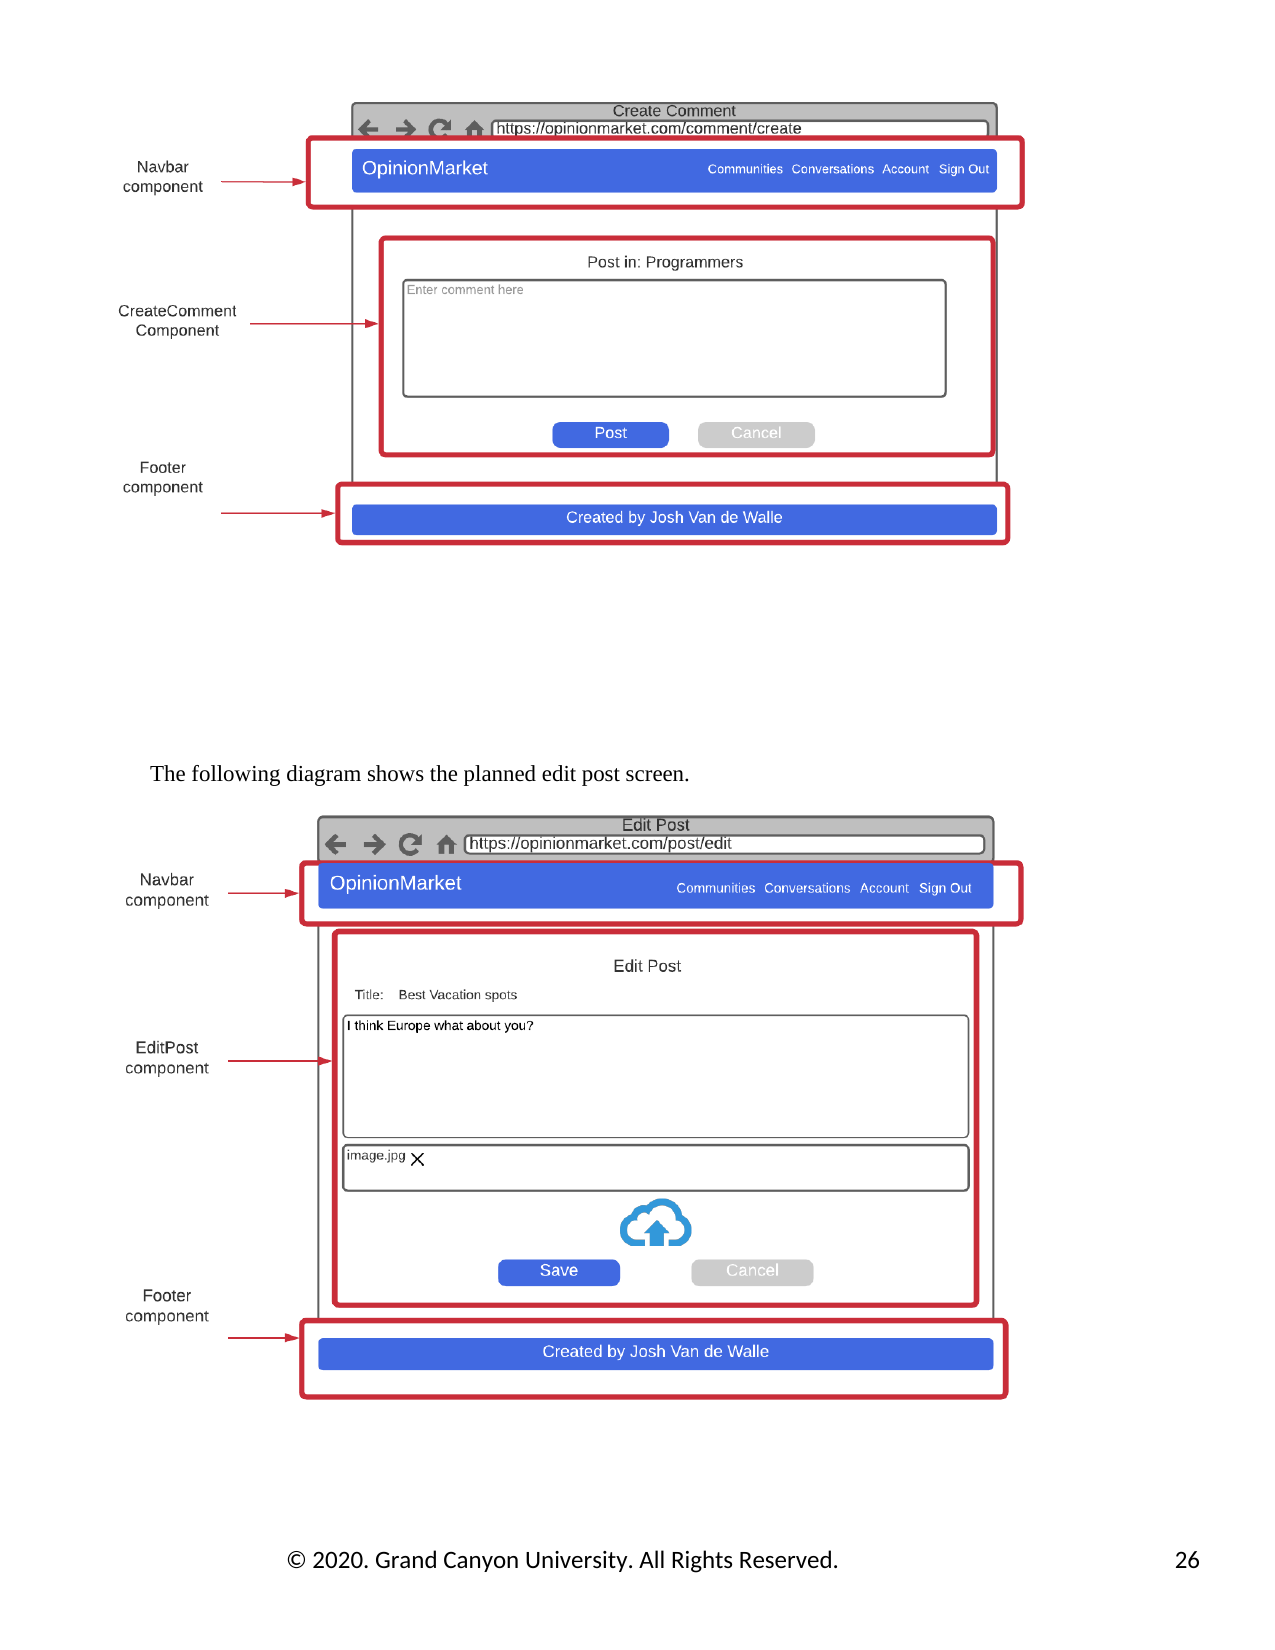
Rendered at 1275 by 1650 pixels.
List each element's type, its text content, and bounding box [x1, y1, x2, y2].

picture [75, 75, 1050, 572]
text The following diagram shows the planned edit post screen. [75, 760, 1200, 787]
picture [75, 786, 1050, 1427]
